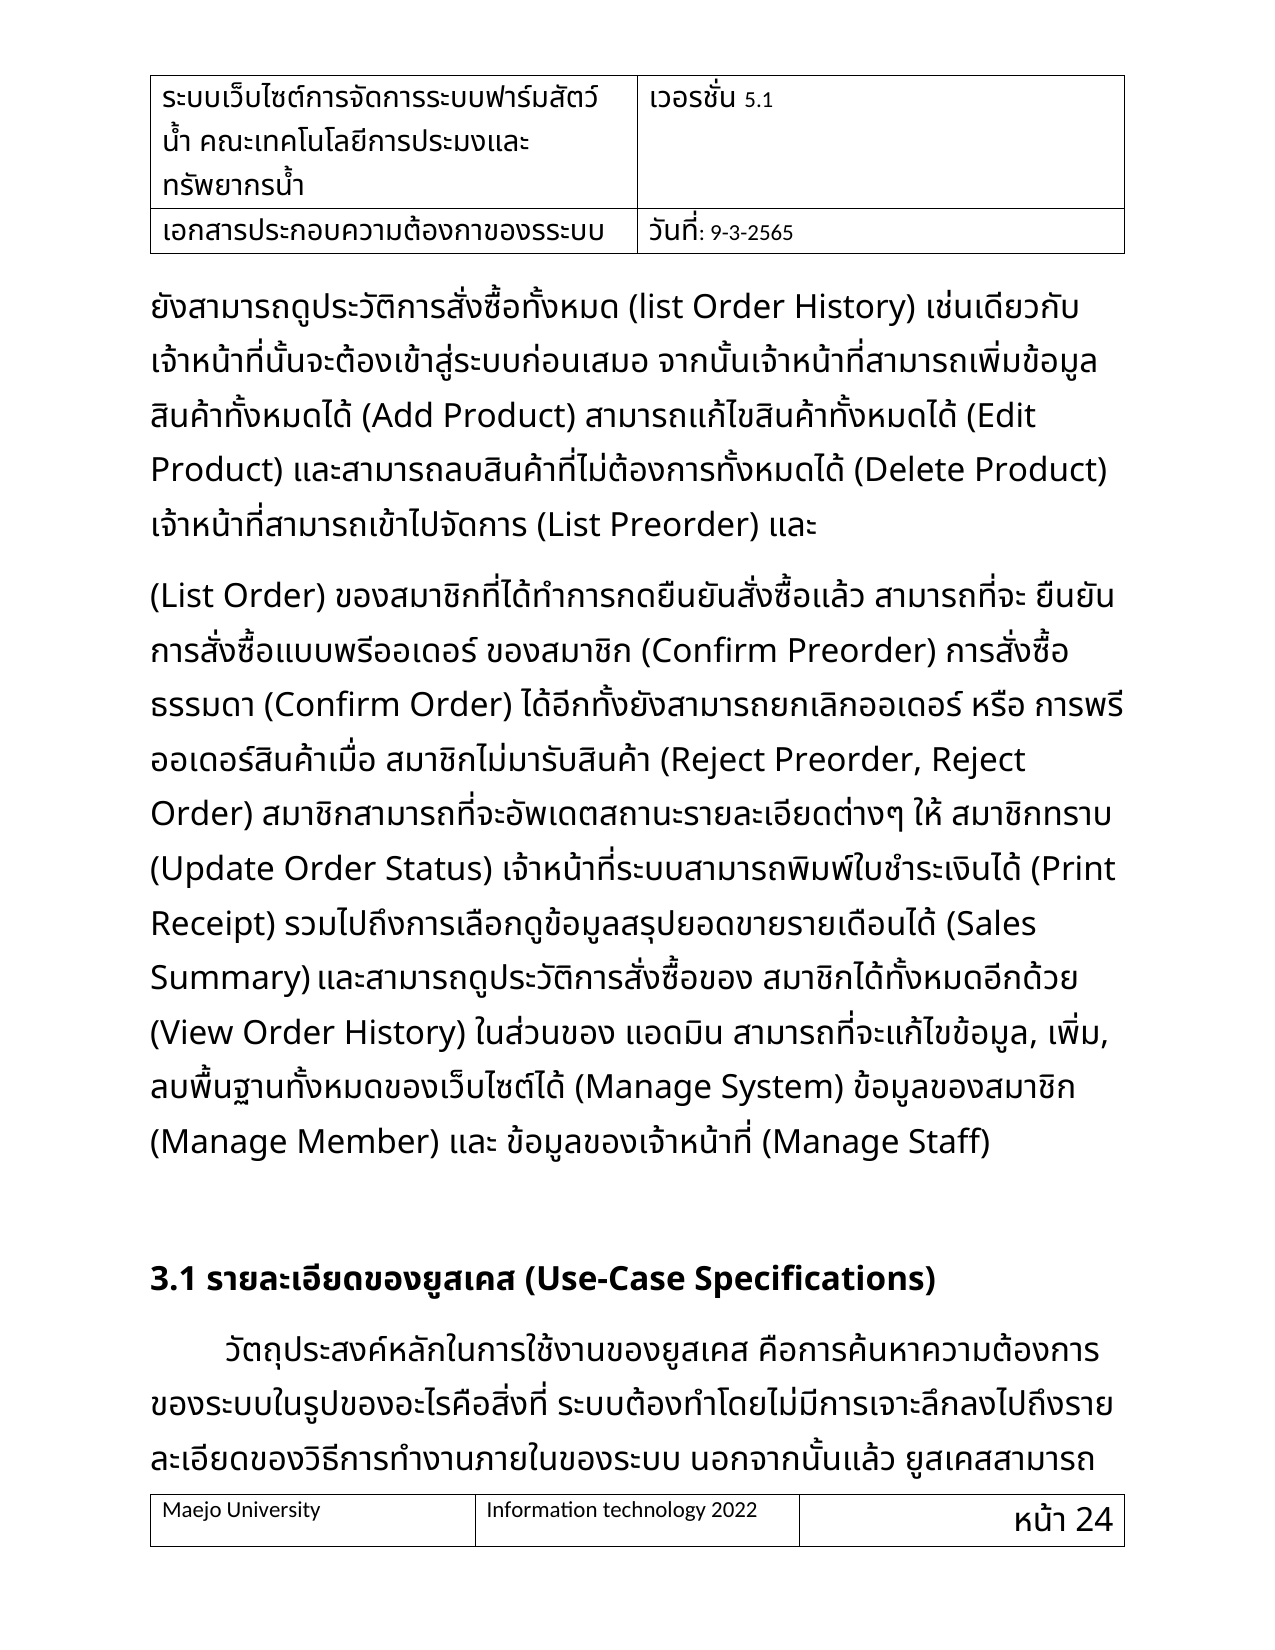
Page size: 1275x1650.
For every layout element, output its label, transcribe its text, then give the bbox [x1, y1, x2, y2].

text 3.1 รายละเอียดของยูสเคส (Use-Case Specifications) [150, 1254, 1125, 1305]
text (List Order) ของสมาชิกที่ได้ทำการกดยืนยันสั่งซื้อแล้ว สามารถที่จะ ยืนยันการสั่งซื้อแบบพรีออเดอร์ ของสมาชิก (Confirm Preorder) การสั่งซื้อธรรมดา (Confirm Order) ได้อีกทั้งยังสามารถยกเลิกออเดอร์ หรือ การพรีออเดอร์สินค้าเมื่อ สมาชิกไม่มารับสินค้า (Reject Preorder, Reject Order) สมาชิกสามารถที่จะอัพเดตสถานะรายละเอียดต่างๆ ให้ สมาชิกทราบ (Update Order Status) เจ้าหน้าที่ระบบสามารถพิมพ์ใบชำระเงินได้ (Print Receipt) รวมไปถึงการเลือกดูข้อมูลสรุปยอดขายรายเดือนได้ (Sales Summary) และสามารถดูประวัติการสั่งซื้อของ สมาชิกได้ทั้งหมดอีกด้วย (View Order History) ในส่วนของ แอดมิน สามารถที่จะแก้ไขข้อมูล, เพิ่ม, ลบพื้นฐานทั้งหมดของเว็บไซต์ได้ (Manage System) ข้อมูลของสมาชิก (Manage Member) และ ข้อมูลของเจ้าหน้าที่ (Manage Staff) [150, 572, 1125, 1168]
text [150, 1326, 1125, 1485]
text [150, 282, 1125, 551]
